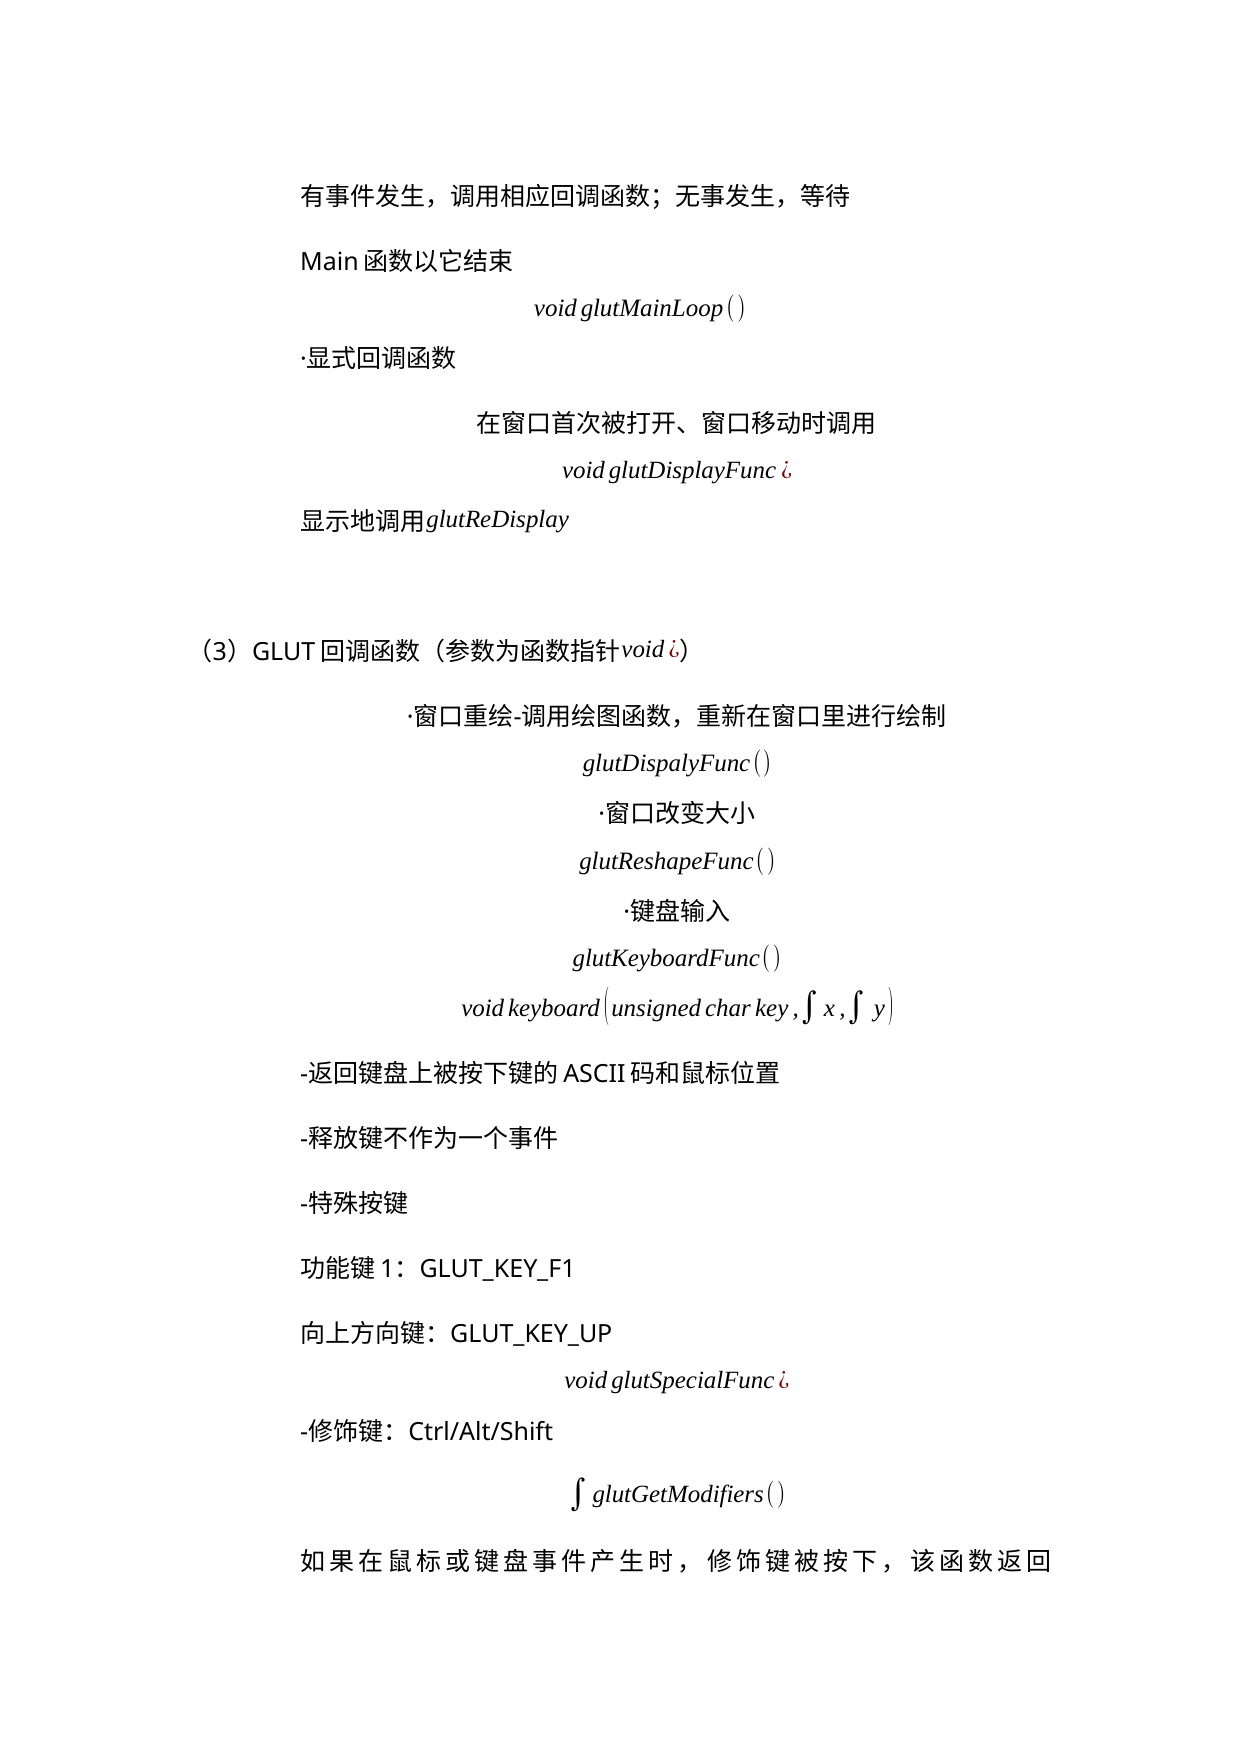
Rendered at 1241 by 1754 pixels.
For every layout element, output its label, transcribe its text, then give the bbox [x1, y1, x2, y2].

list ·窗口改变大小 [300, 779, 1053, 877]
list ·显式回调函数 [300, 324, 1053, 389]
list -返回键盘上被按下键的ASCII码和鼠标位置 [300, 1039, 1053, 1104]
list 显示地调用 [300, 487, 1053, 552]
list 在窗口首次被打开、窗口移动时调用 [300, 389, 1053, 487]
list -特殊按键 [300, 1169, 1053, 1234]
list 有事件发生，调用相应回调函数；无事发生，等待 [300, 162, 1053, 227]
list 功能键1：GLUT_KEY_F1 [300, 1234, 1053, 1299]
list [300, 1527, 1053, 1592]
list 向上方向键：GLUT_KEY_UP [300, 1299, 1053, 1364]
list ·键盘输入 [300, 877, 1053, 974]
text （3）GLUT回调函数（参数为函数指针） [187, 617, 1053, 682]
list -修饰键：Ctrl/Alt/Shift [300, 1397, 1053, 1462]
list -释放键不作为一个事件 [300, 1104, 1053, 1169]
list Main函数以它结束 [300, 227, 1053, 292]
list ·窗口重绘-调用绘图函数，重新在窗口里进行绘制 [300, 682, 1053, 779]
